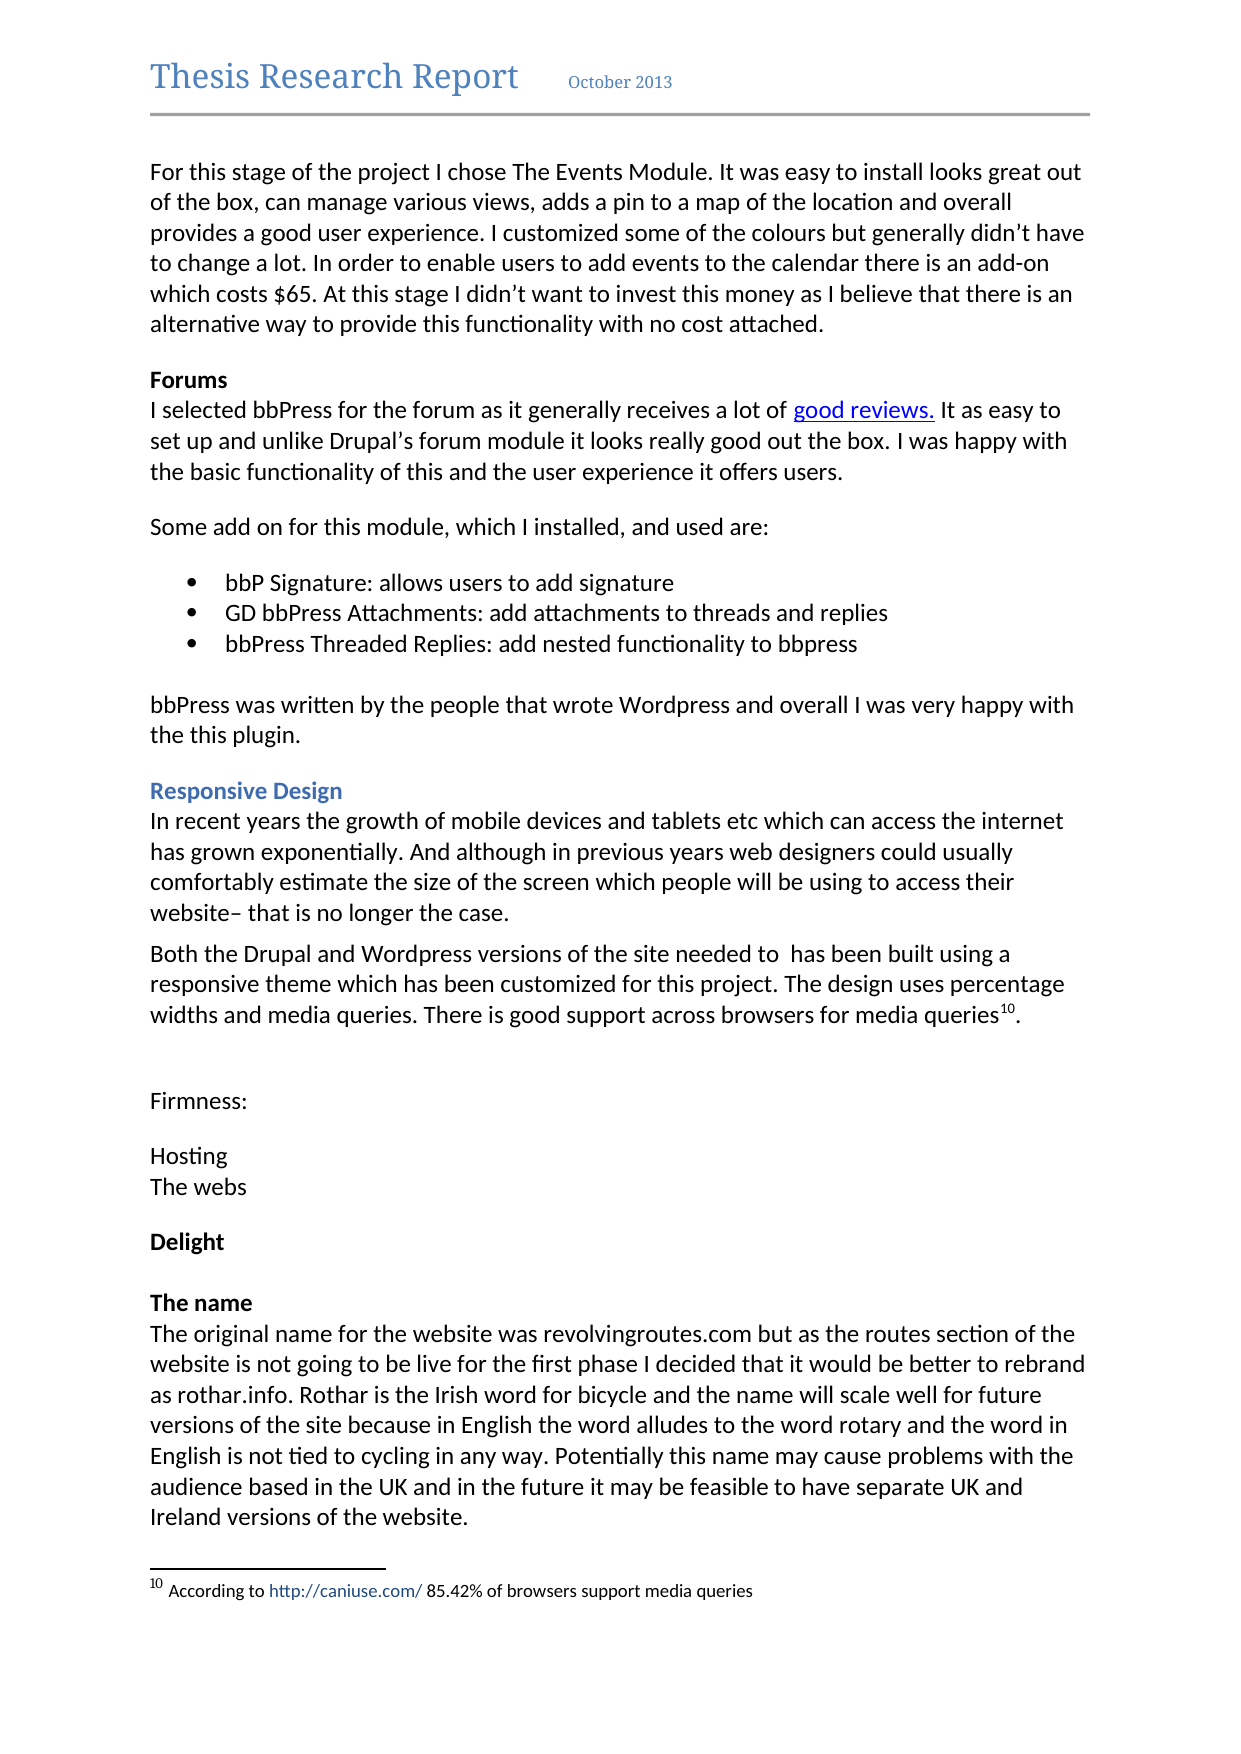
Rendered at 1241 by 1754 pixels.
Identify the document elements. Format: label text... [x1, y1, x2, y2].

text The name [150, 1287, 1090, 1318]
text Responsive Design In recent years the growth of mobile devices and tablets etc which can access the internet has grown exponentially. And although in previous years web designers could usually comfortably estimate the size of the screen which people will be using to access their website– that is no longer the case. [150, 775, 1090, 927]
text Forums I selected bbPress for the forum as it generally receives a lot of good reviews. It as easy to set up and unlike Drupal’s forum module it looks really good out the box. I was happy with the basic functionality of this and the user experience it offers users. [150, 364, 1090, 486]
text bbPress was written by the people that wrote Wordpress and overall I was very happy with the this plugin. [150, 689, 1090, 750]
list GD bbPress Attachments: add attachments to threads and replies [187, 597, 1090, 628]
text Some add on for this module, which I installed, and used are: [150, 511, 1090, 542]
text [150, 156, 1090, 339]
text The original name for the website was revolvingroutes.com but as the routes section of the website is not going to be live for the first phase I decided that it would be better to rebrand as rothar.info. Rothar is the Irish word for bicycle and the name will scale well for future versions of the site because in English the word alludes to the word rotary and the word in English is not tied to cycling in any way. Potentially this name may cause problems with the audience based in the UK and in the future it may be feasible to have separate UK and Ireland versions of the website. [150, 1318, 1090, 1532]
text Both the Drupal and Wordpress versions of the site needed to has been built using a responsive theme which has been customized for this project. The design uses percentage widths and media queries. There is good support across browsers for media queries. [150, 938, 1090, 1029]
list bbPress Threaded Replies: add nested functionality to bbpress [187, 628, 1090, 658]
text Firmness: [150, 1054, 1090, 1115]
list bbP Signature: allows users to add signature [187, 567, 1090, 597]
text Delight [150, 1226, 1090, 1257]
text Hosting The webs [150, 1140, 1090, 1201]
